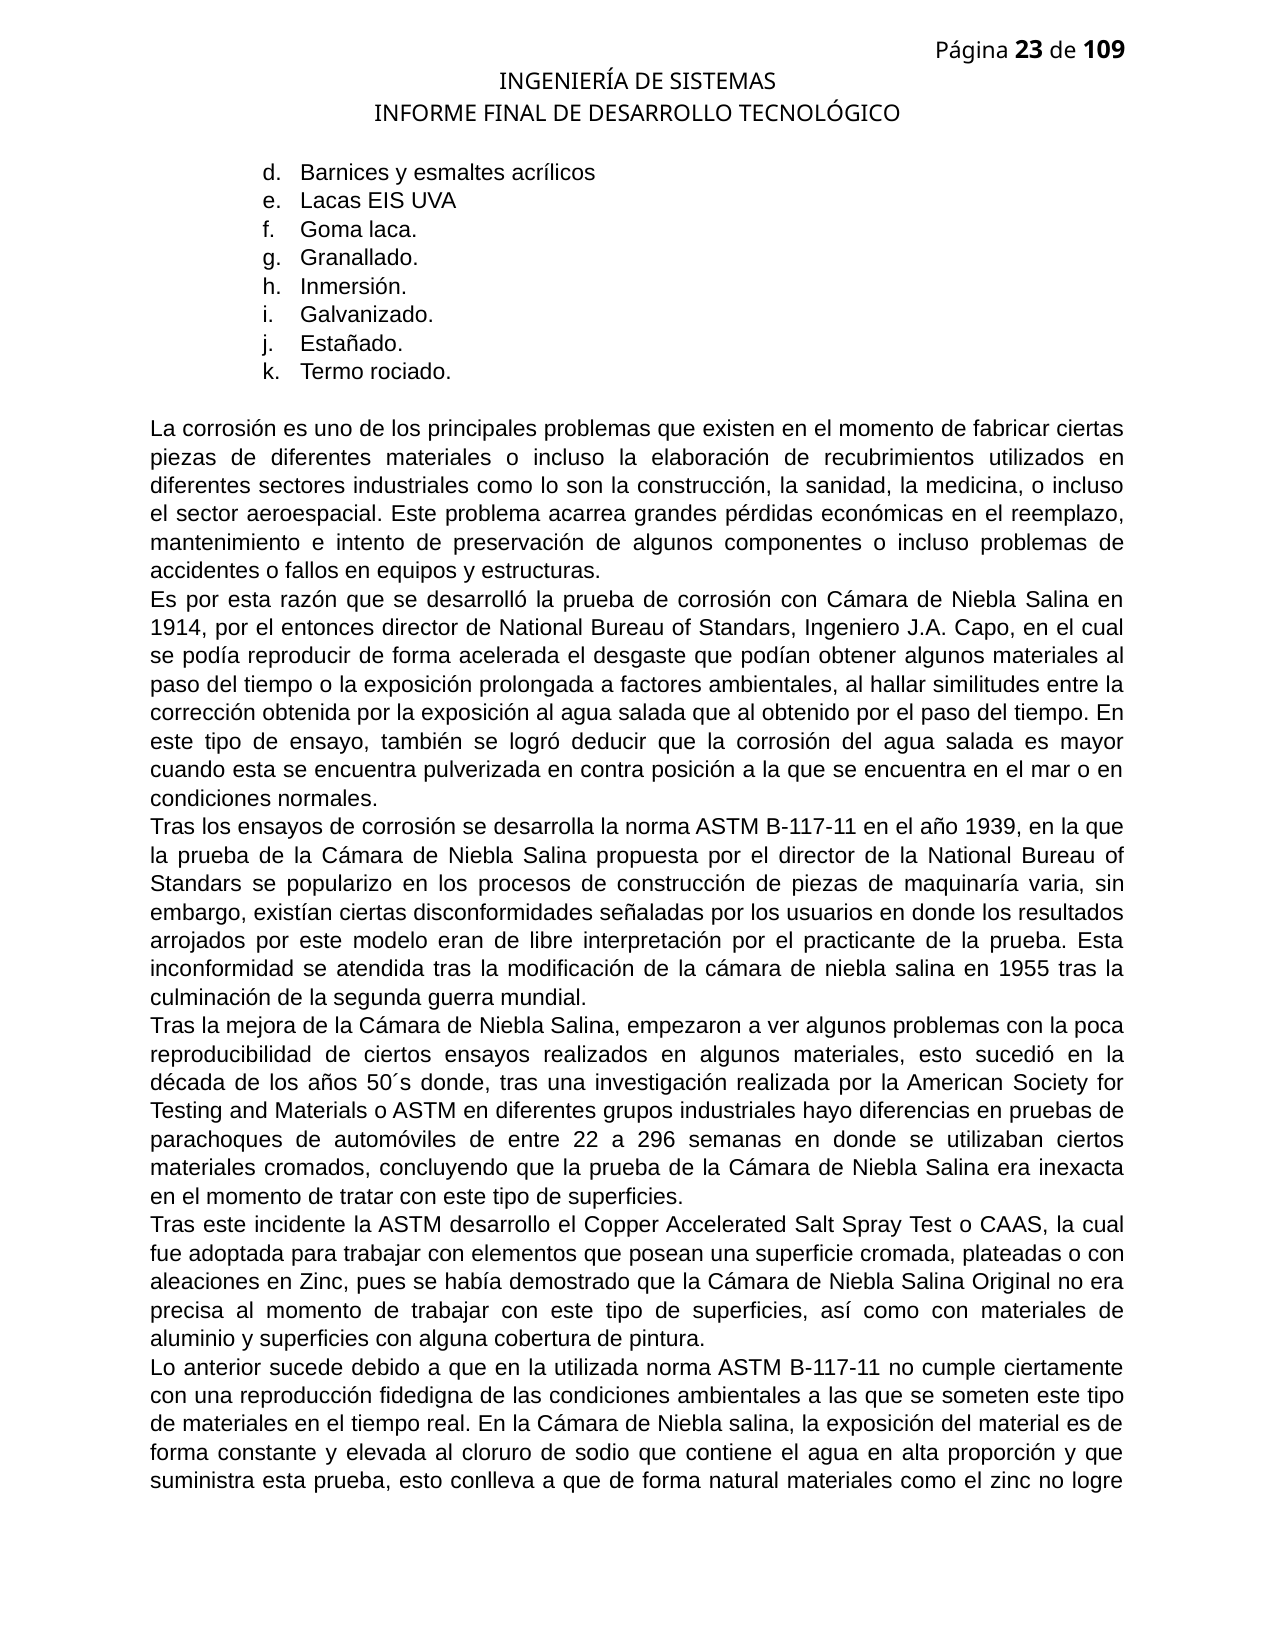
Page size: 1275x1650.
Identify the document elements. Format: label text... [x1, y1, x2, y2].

text Es por esta razón que se desarrolló la prueba de corrosión con Cámara de Niebla Salina en 1914, por el entonces director de National Bureau of Standars, Ingeniero J.A. Capo, en el cual se podía reproducir de forma acelerada el desgaste que podían obtener algunos materiales al paso del tiempo o la exposición prolongada a factores ambientales, al hallar similitudes entre la corrección obtenida por la exposición al agua salada que al obtenido por el paso del tiempo. En este tipo de ensayo, también se logró deducir que la corrosión del agua salada es mayor cuando esta se encuentra pulverizada en contra posición a la que se encuentra en el mar o en condiciones normales. [150, 586, 1125, 811]
text La corrosión es uno de los principales problemas que existen en el momento de fabricar ciertas piezas de diferentes materiales o incluso la elaboración de recubrimientos utilizados en diferentes sectores industriales como lo son la construcción, la sanidad, la medicina, o incluso el sector aeroespacial. Este problema acarrea grandes pérdidas económicas en el reemplazo, mantenimiento e intento de preservación de algunos componentes o incluso problemas de accidentes o fallos en equipos y estructuras. [150, 415, 1125, 583]
list Lacas EIS UVA [262, 187, 1125, 214]
list Barnices y esmaltes acrílicos [262, 159, 1125, 185]
text Tras la mejora de la Cámara de Niebla Salina, empezaron a ver algunos problemas con la poca reproducibilidad de ciertos ensayos realizados en algunos materiales, esto sucedió en la década de los años 50´s donde, tras una investigación realizada por la American Society for Testing and Materials o ASTM en diferentes grupos industriales hayo diferencias en pruebas de parachoques de automóviles de entre 22 a 296 semanas en donde se utilizaban ciertos materiales cromados, concluyendo que la prueba de la Cámara de Niebla Salina era inexacta en el momento de tratar con este tipo de superficies. [150, 1012, 1125, 1209]
list Goma laca. [262, 216, 1125, 242]
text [150, 1353, 1125, 1493]
text Tras los ensayos de corrosión se desarrolla la norma ASTM B-117-11 en el año 1939, en la que la prueba de la Cámara de Niebla Salina propuesta por el director de la National Bureau of Standars se popularizo en los procesos de construcción de piezas de maquinaría varia, sin embargo, existían ciertas disconformidades señaladas por los usuarios en donde los resultados arrojados por este modelo eran de libre interpretación por el practicante de la prueba. Esta inconformidad se atendida tras la modificación de la cámara de niebla salina en 1955 tras la culminación de la segunda guerra mundial. [150, 813, 1125, 1010]
list Galvanizado. [262, 301, 1125, 328]
list Estañado. [262, 330, 1125, 356]
list Termo rociado. [262, 358, 1125, 384]
list Granallado. [262, 244, 1125, 271]
text Tras este incidente la ASTM desarrollo el Copper Accelerated Salt Spray Test o CAAS, la cual fue adoptada para trabajar con elementos que posean una superficie cromada, plateadas o con aleaciones en Zinc, pues se había demostrado que la Cámara de Niebla Salina Original no era precisa al momento de trabajar con este tipo de superficies, así como con materiales de aluminio y superficies con alguna cobertura de pintura. [150, 1211, 1125, 1351]
list Inmersión. [262, 273, 1125, 299]
